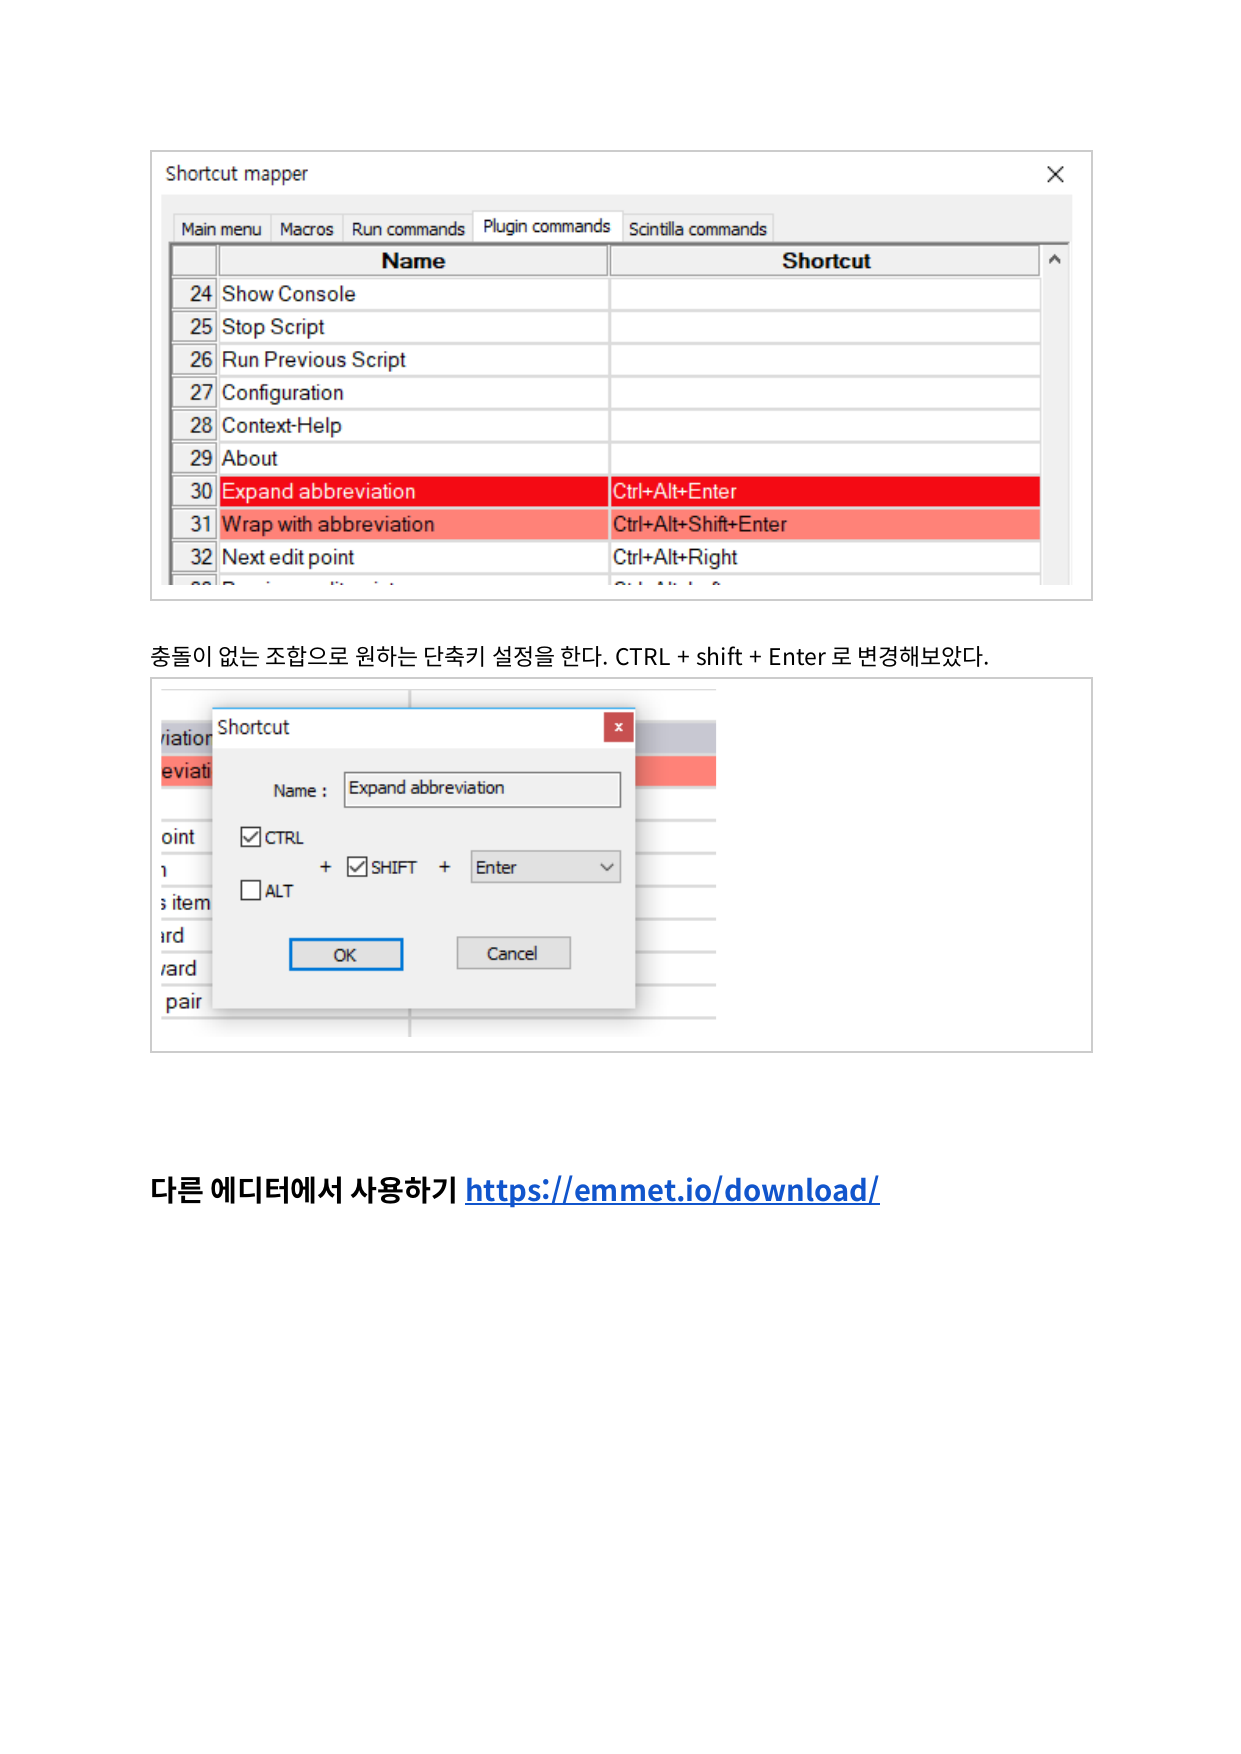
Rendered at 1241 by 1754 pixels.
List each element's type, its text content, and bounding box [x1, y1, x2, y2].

table_header [152, 679, 1091, 1051]
table_header [152, 152, 1091, 599]
picture [161, 162, 1073, 585]
picture [161, 689, 717, 1037]
text 충돌이 없는 조합으로 원하는 단축키 설정을 한다. CTRL + shift + Enter로 변경해보았다. [150, 639, 1090, 672]
text 다른 에디터에서 사용하기 https://emmet.io/download/ [150, 1167, 1090, 1209]
